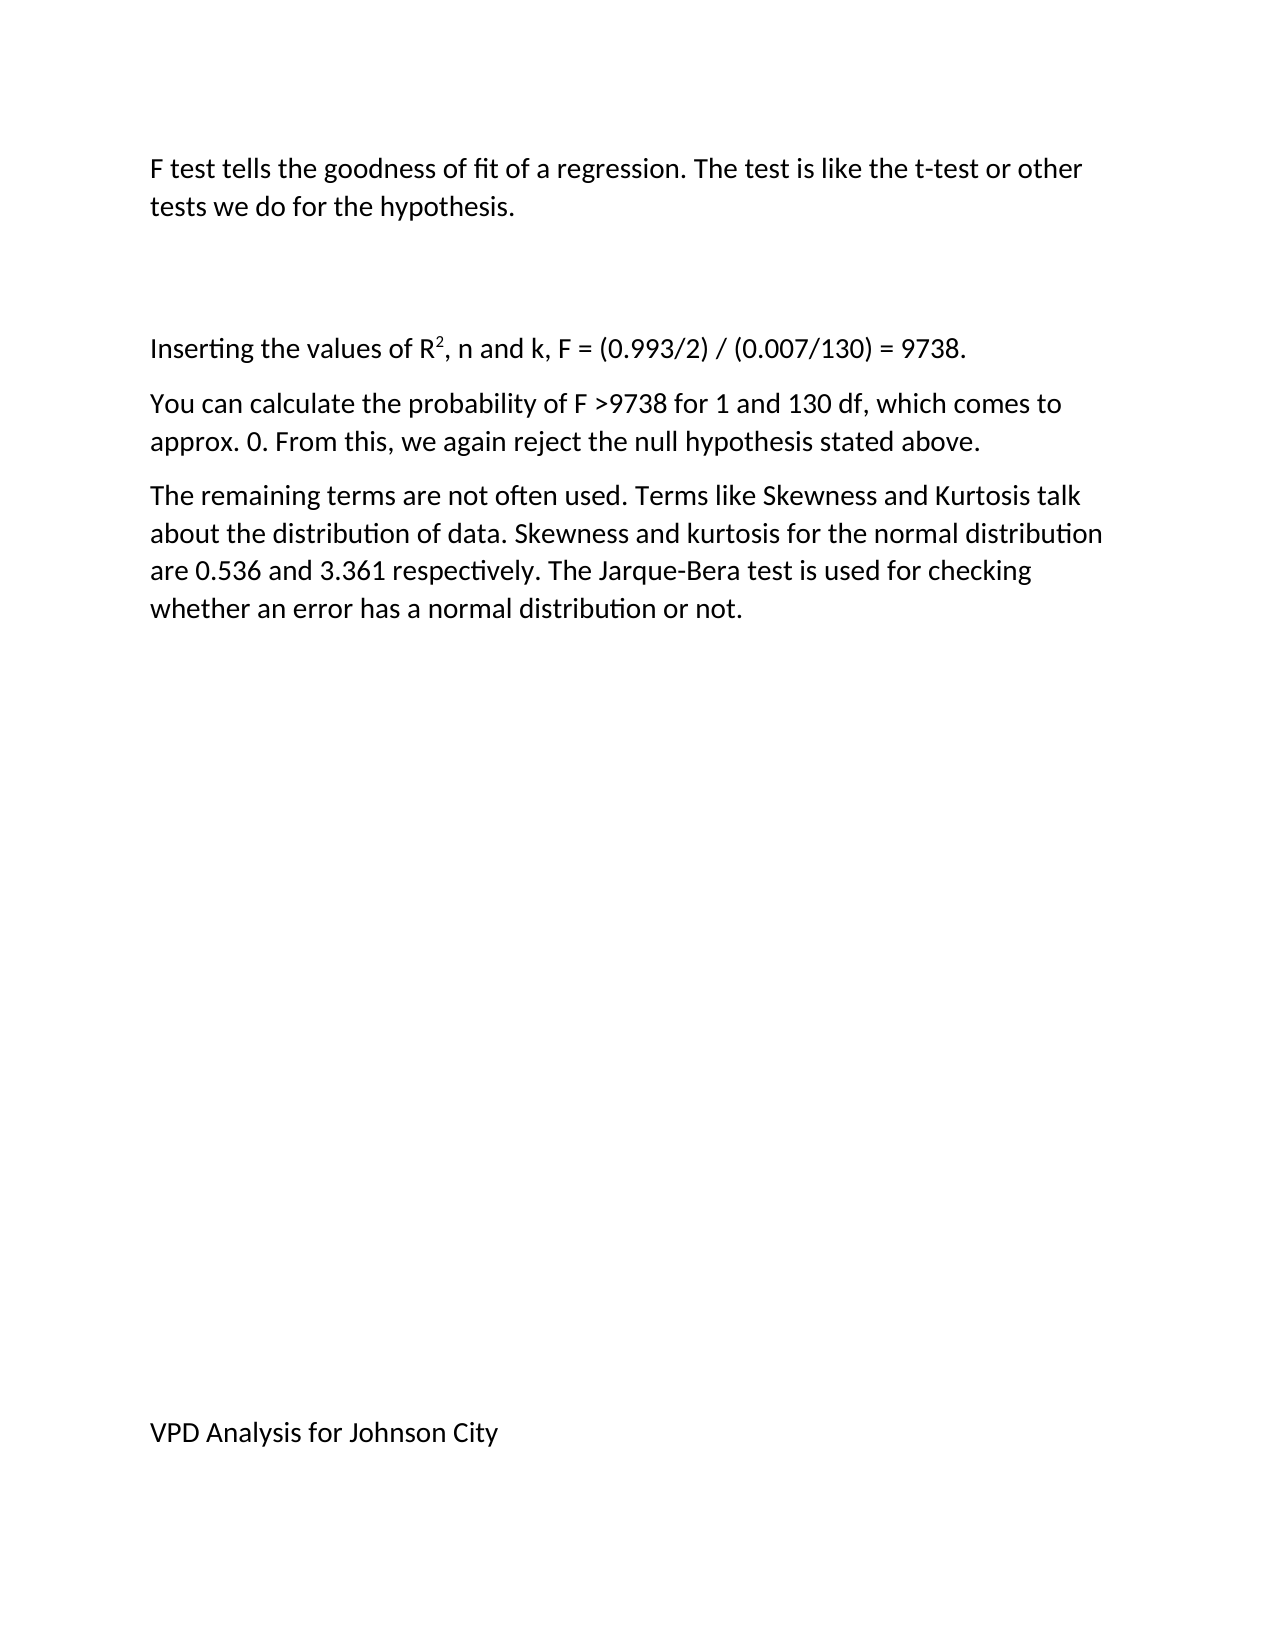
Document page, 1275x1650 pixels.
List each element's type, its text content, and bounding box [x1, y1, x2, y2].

text Inserting the values of R2, n and k, F = (0.993/2) / (0.007/130) = 9738. [150, 331, 1125, 366]
text VPD Analysis for Johnson City [150, 1414, 1125, 1450]
text The remaining terms are not often used. Terms like Skewness and Kurtosis talk about the distribution of data. Skewness and kurtosis for the normal distribution are 0.536 and 3.361 respectively. The Jarque-Bera test is used for checking whether an error has a normal distribution or not. [150, 477, 1125, 626]
text You can calculate the probability of F >9738 for 1 and 130 df, which comes to approx. 0. From this, we again reject the null hypothesis stated above. [150, 385, 1125, 458]
text F test tells the goodness of fit of a regression. The test is like the t-test or other tests we do for the hypothesis. [150, 150, 1125, 223]
